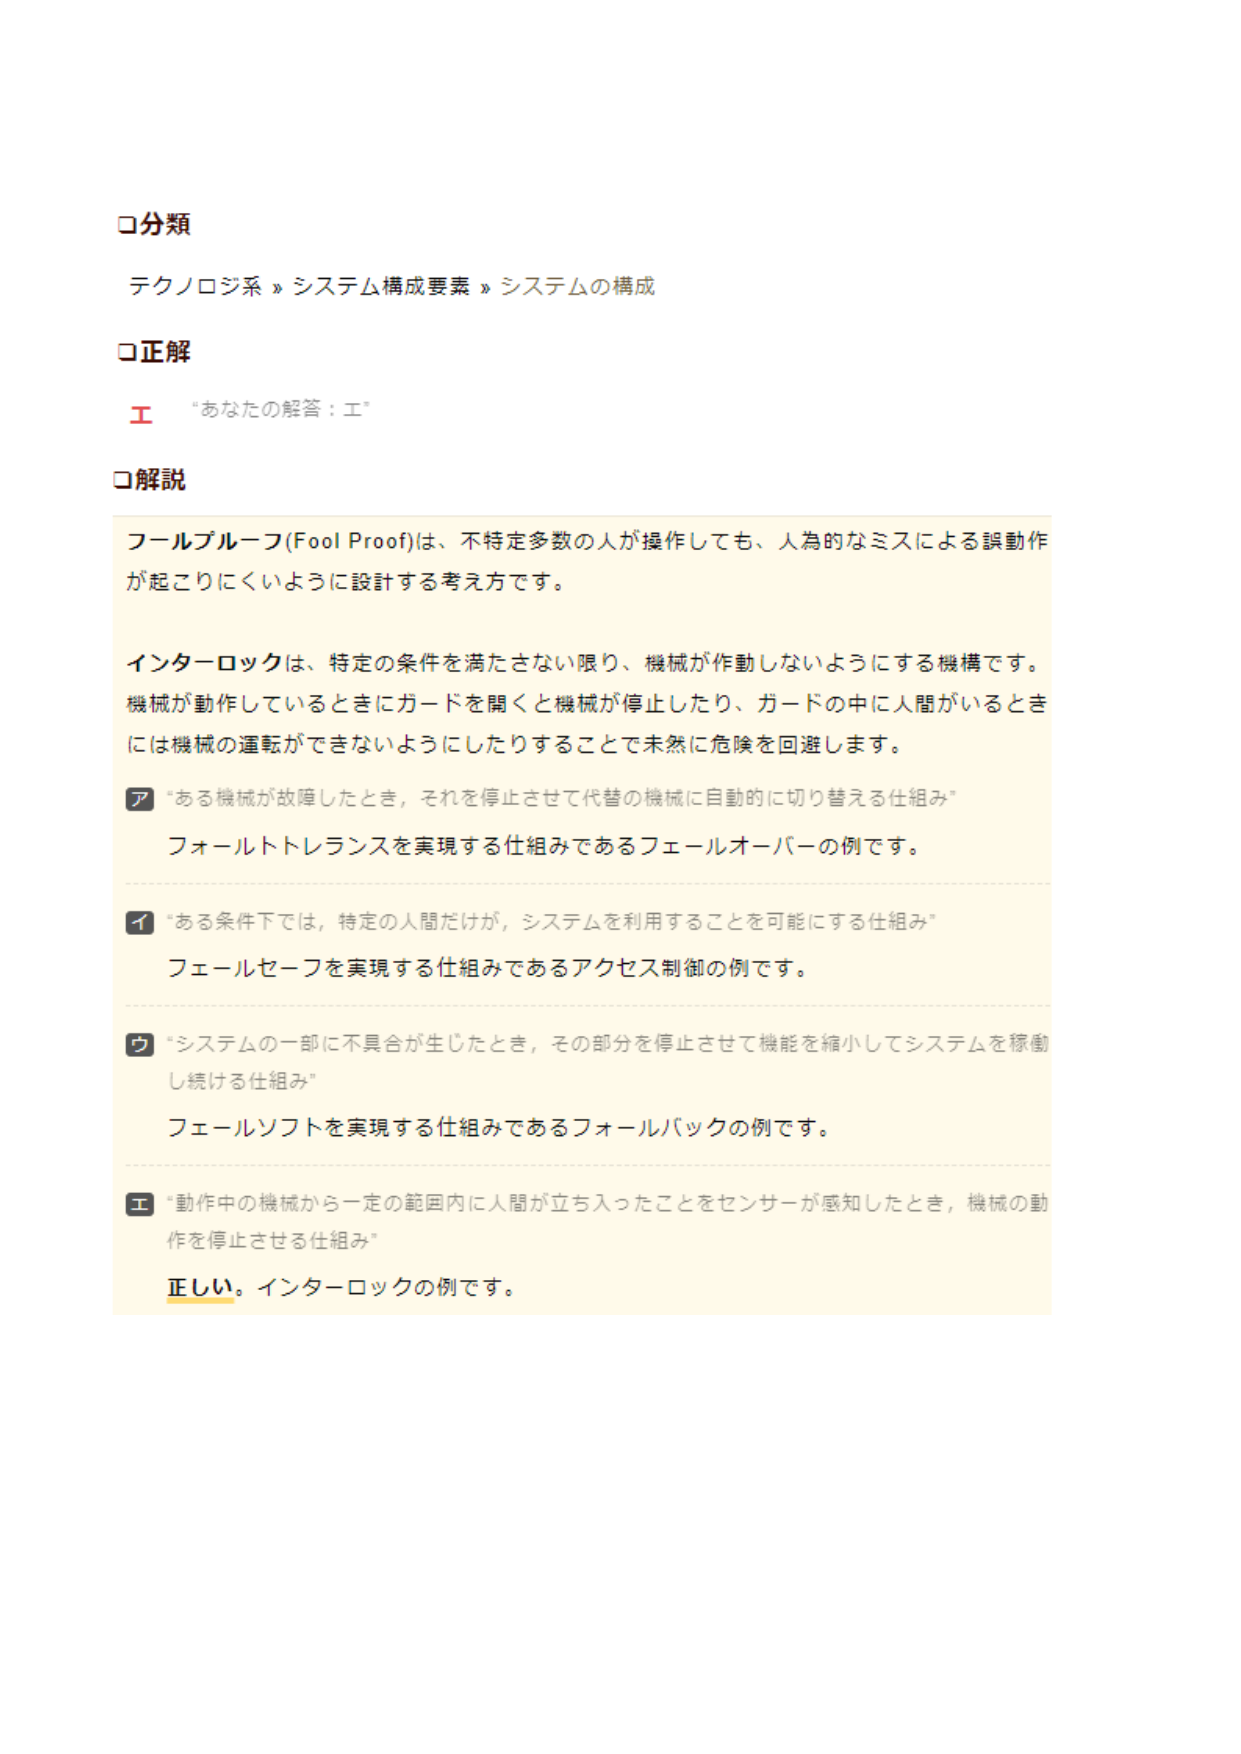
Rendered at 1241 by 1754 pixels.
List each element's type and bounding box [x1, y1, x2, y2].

picture [112, 464, 1052, 1315]
picture [112, 202, 797, 435]
